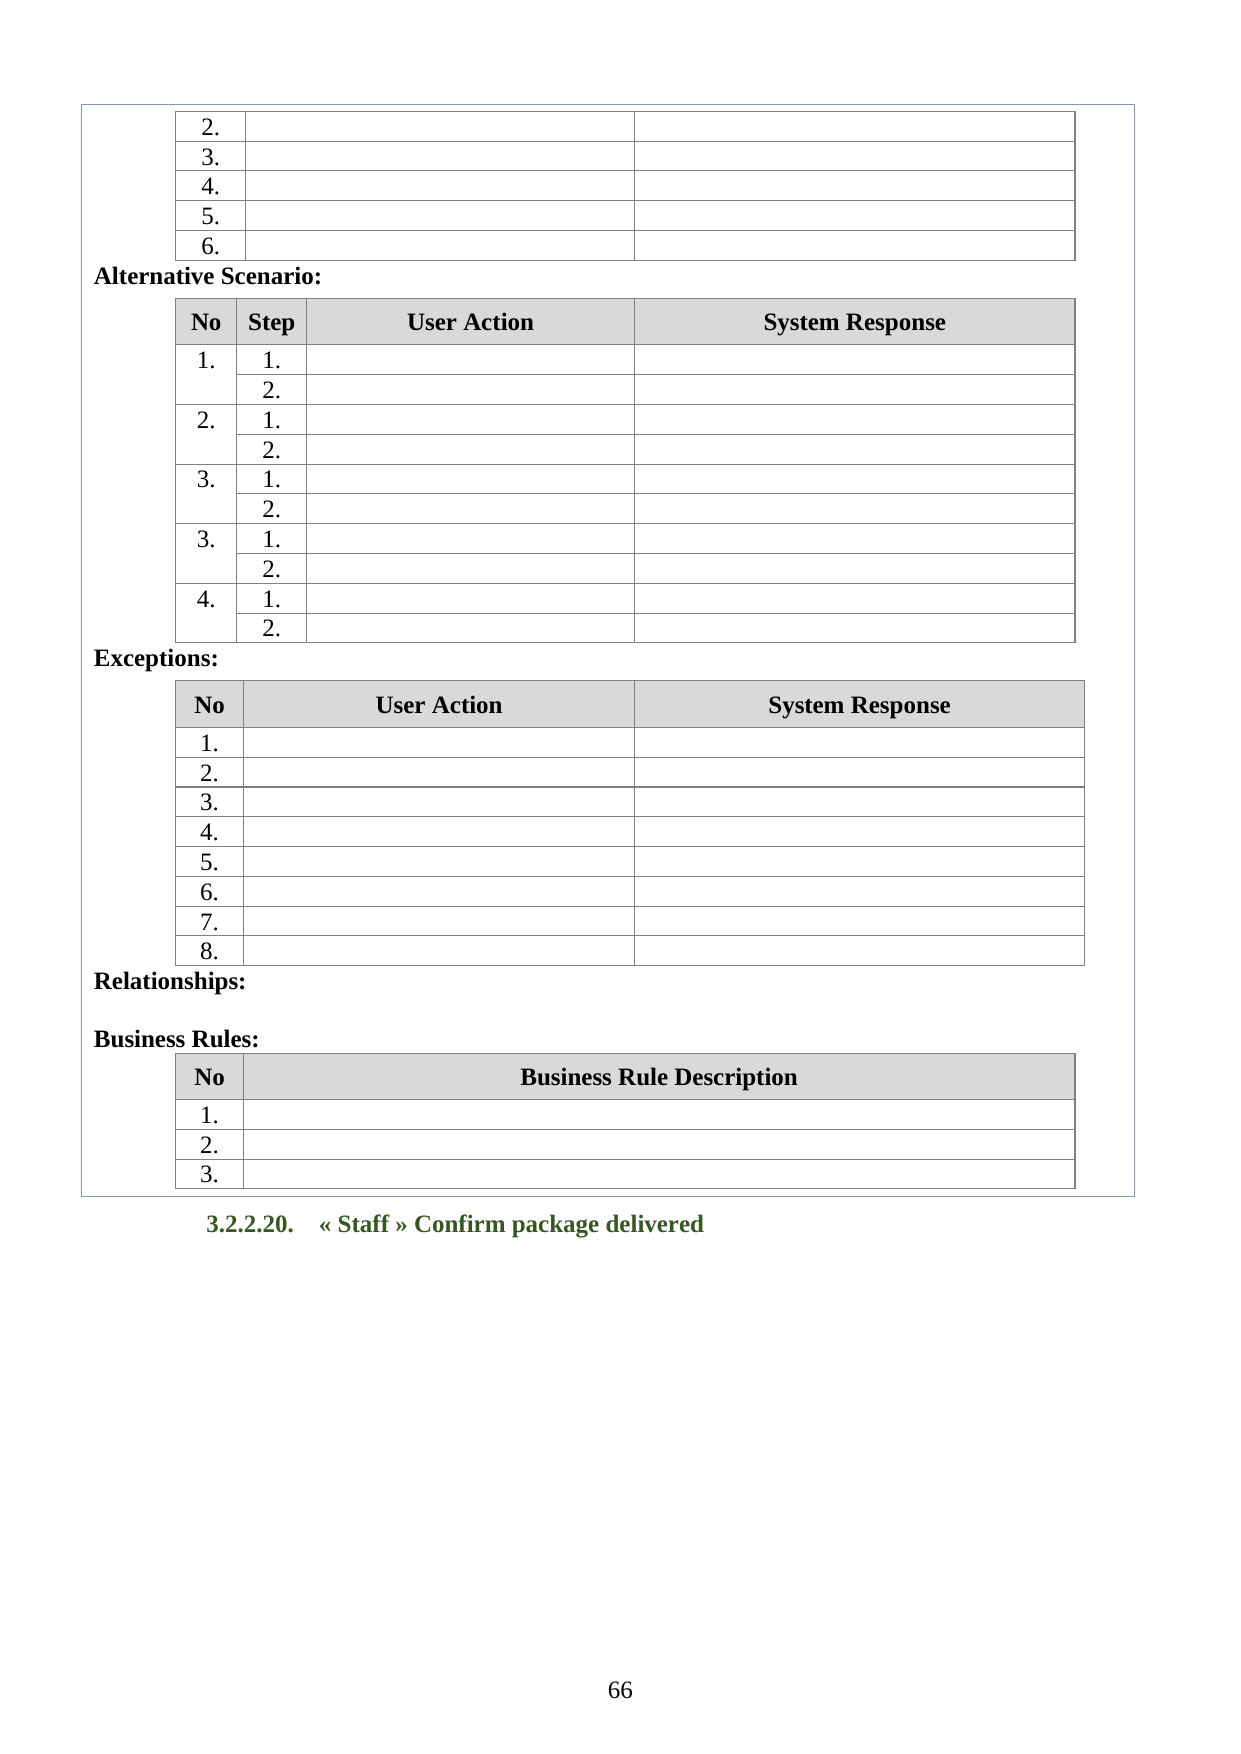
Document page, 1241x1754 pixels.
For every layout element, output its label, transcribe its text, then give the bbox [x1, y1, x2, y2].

subtitle « Staff » Confirm package delivered [206, 1209, 1146, 1238]
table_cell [82, 105, 1134, 1196]
